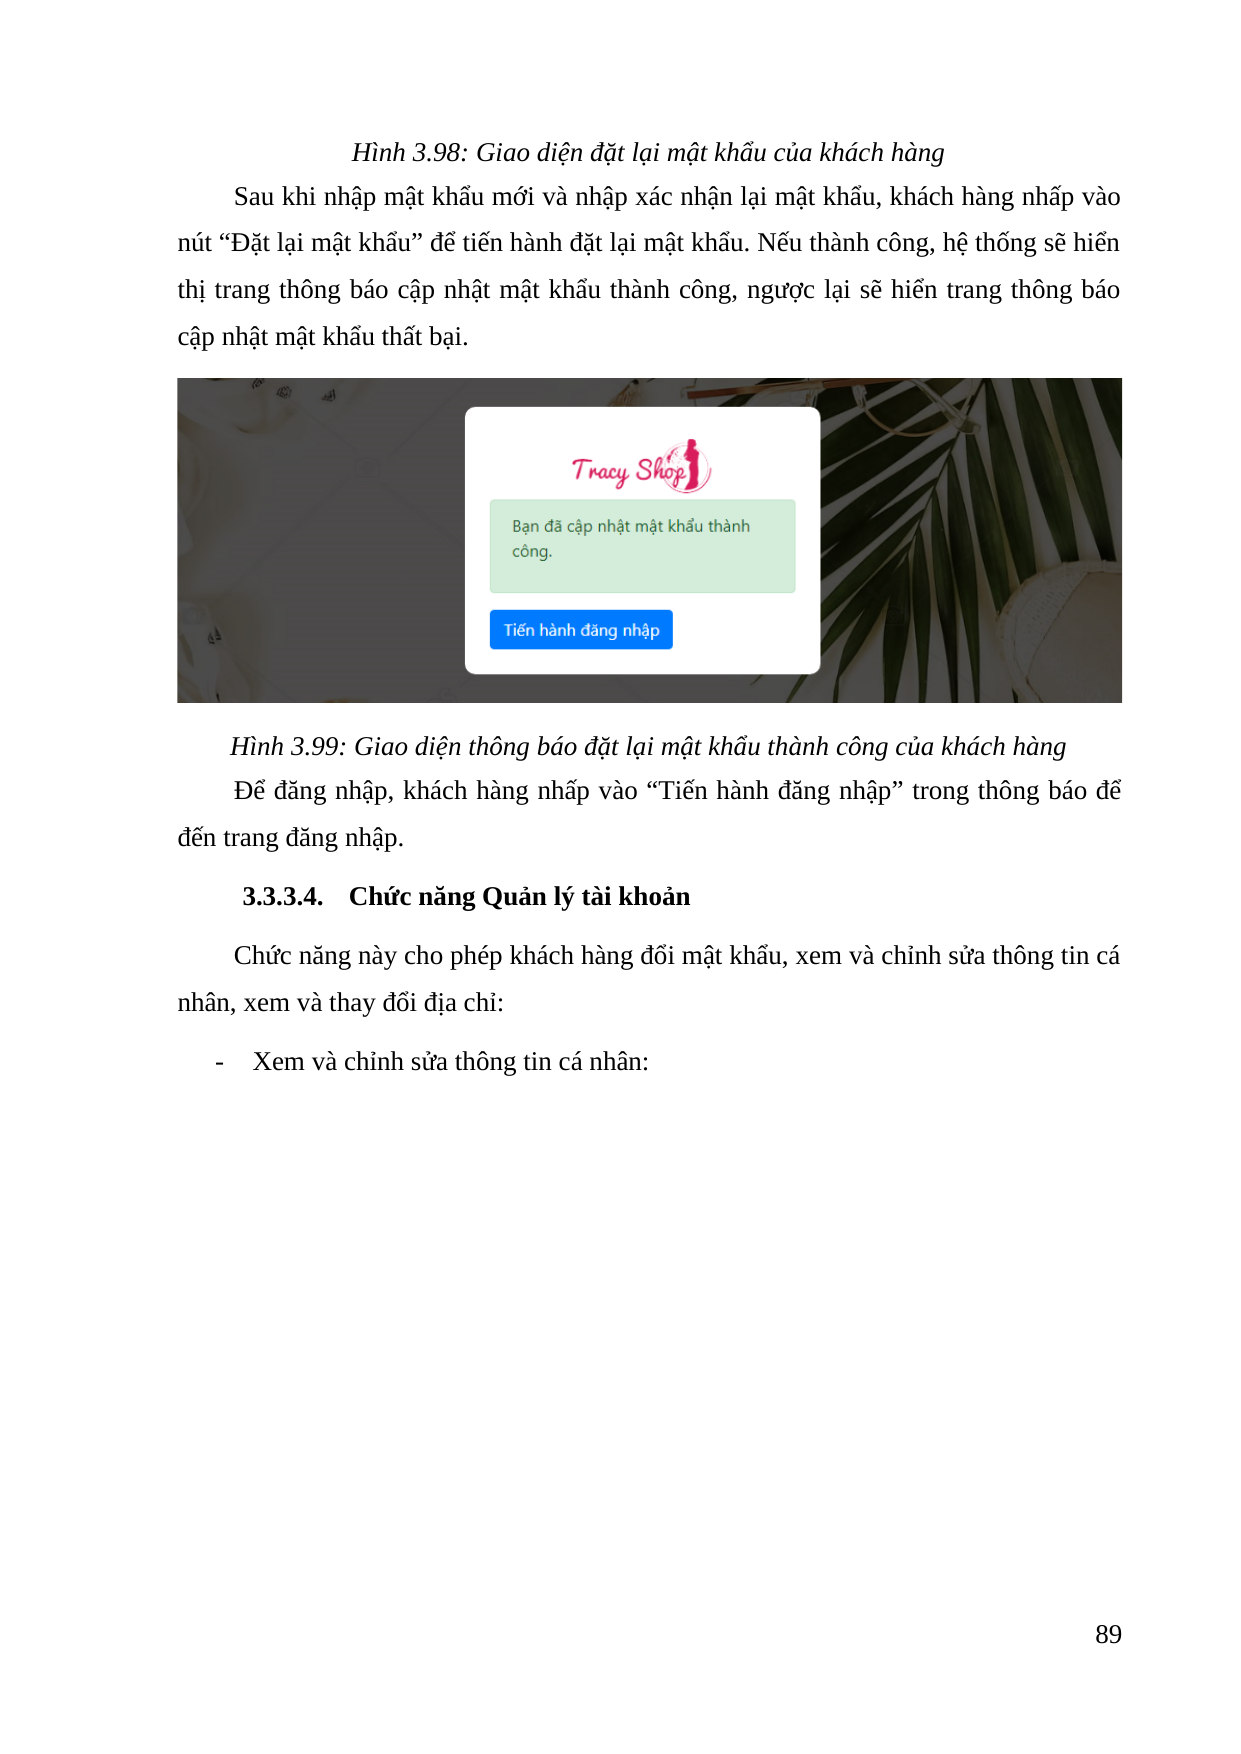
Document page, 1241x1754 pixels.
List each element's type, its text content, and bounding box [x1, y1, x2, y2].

text Chức năng này cho phép khách hàng đổi mật khẩu, xem và chỉnh sửa thông tin cá nhân, xem và thay đổi địa chỉ: [177, 939, 1122, 1017]
picture [177, 378, 1123, 703]
text Để đăng nhập, khách hàng nhấp vào “Tiến hành đăng nhập” trong thông báo để đến trang đăng nhập. [177, 774, 1122, 852]
subtitle Chức năng Quản lý tài khoản [242, 880, 1122, 911]
text Sau khi nhập mật khẩu mới và nhập xác nhận lại mật khẩu, khách hàng nhấp vào nút “Đặt lại mật khẩu” để tiến hành đặt lại mật khẩu. Nếu thành công, hệ thống sẽ hiển thị trang thông báo cập nhật mật khẩu thành công, ngược lại sẽ hiển trang thông báo cập nhật mật khẩu thất bại. [177, 180, 1122, 351]
list Xem và chỉnh sửa thông tin cá nhân: [215, 1045, 1122, 1076]
